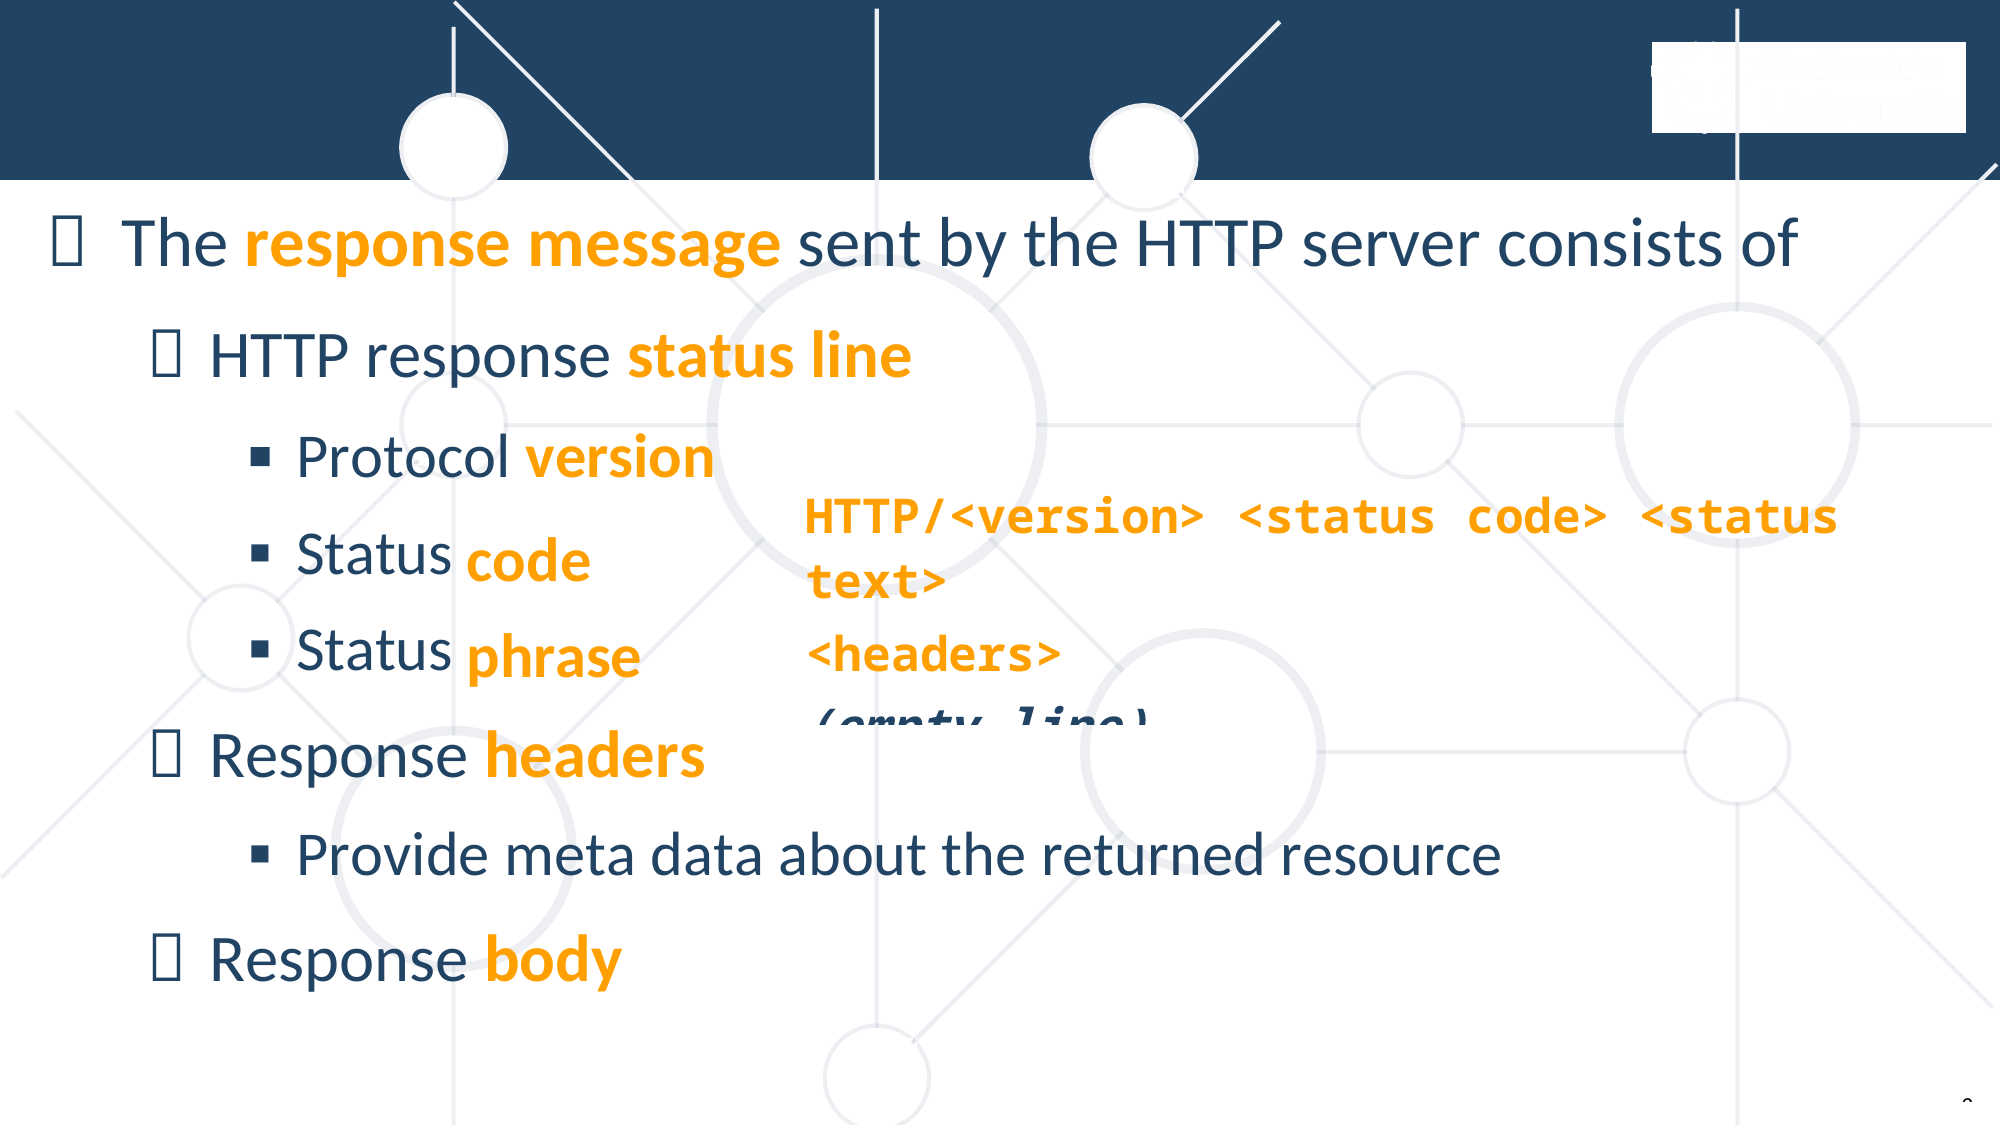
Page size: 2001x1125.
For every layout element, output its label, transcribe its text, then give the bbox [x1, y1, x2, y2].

list HTTP response status line [146, 306, 2000, 397]
text code phrase [467, 521, 644, 693]
list Response headers [146, 713, 2000, 794]
list The response message sent by the HTTP server consists of [46, 190, 2000, 287]
list Status [246, 610, 453, 686]
picture [907, 1037, 917, 1046]
list Protocol version [246, 417, 2000, 493]
list Status [246, 513, 453, 590]
list Response body [146, 910, 2000, 1001]
picture [1740, 41, 1966, 134]
picture [1651, 41, 1735, 134]
list Provide meta data about the returned resource [246, 814, 2000, 891]
